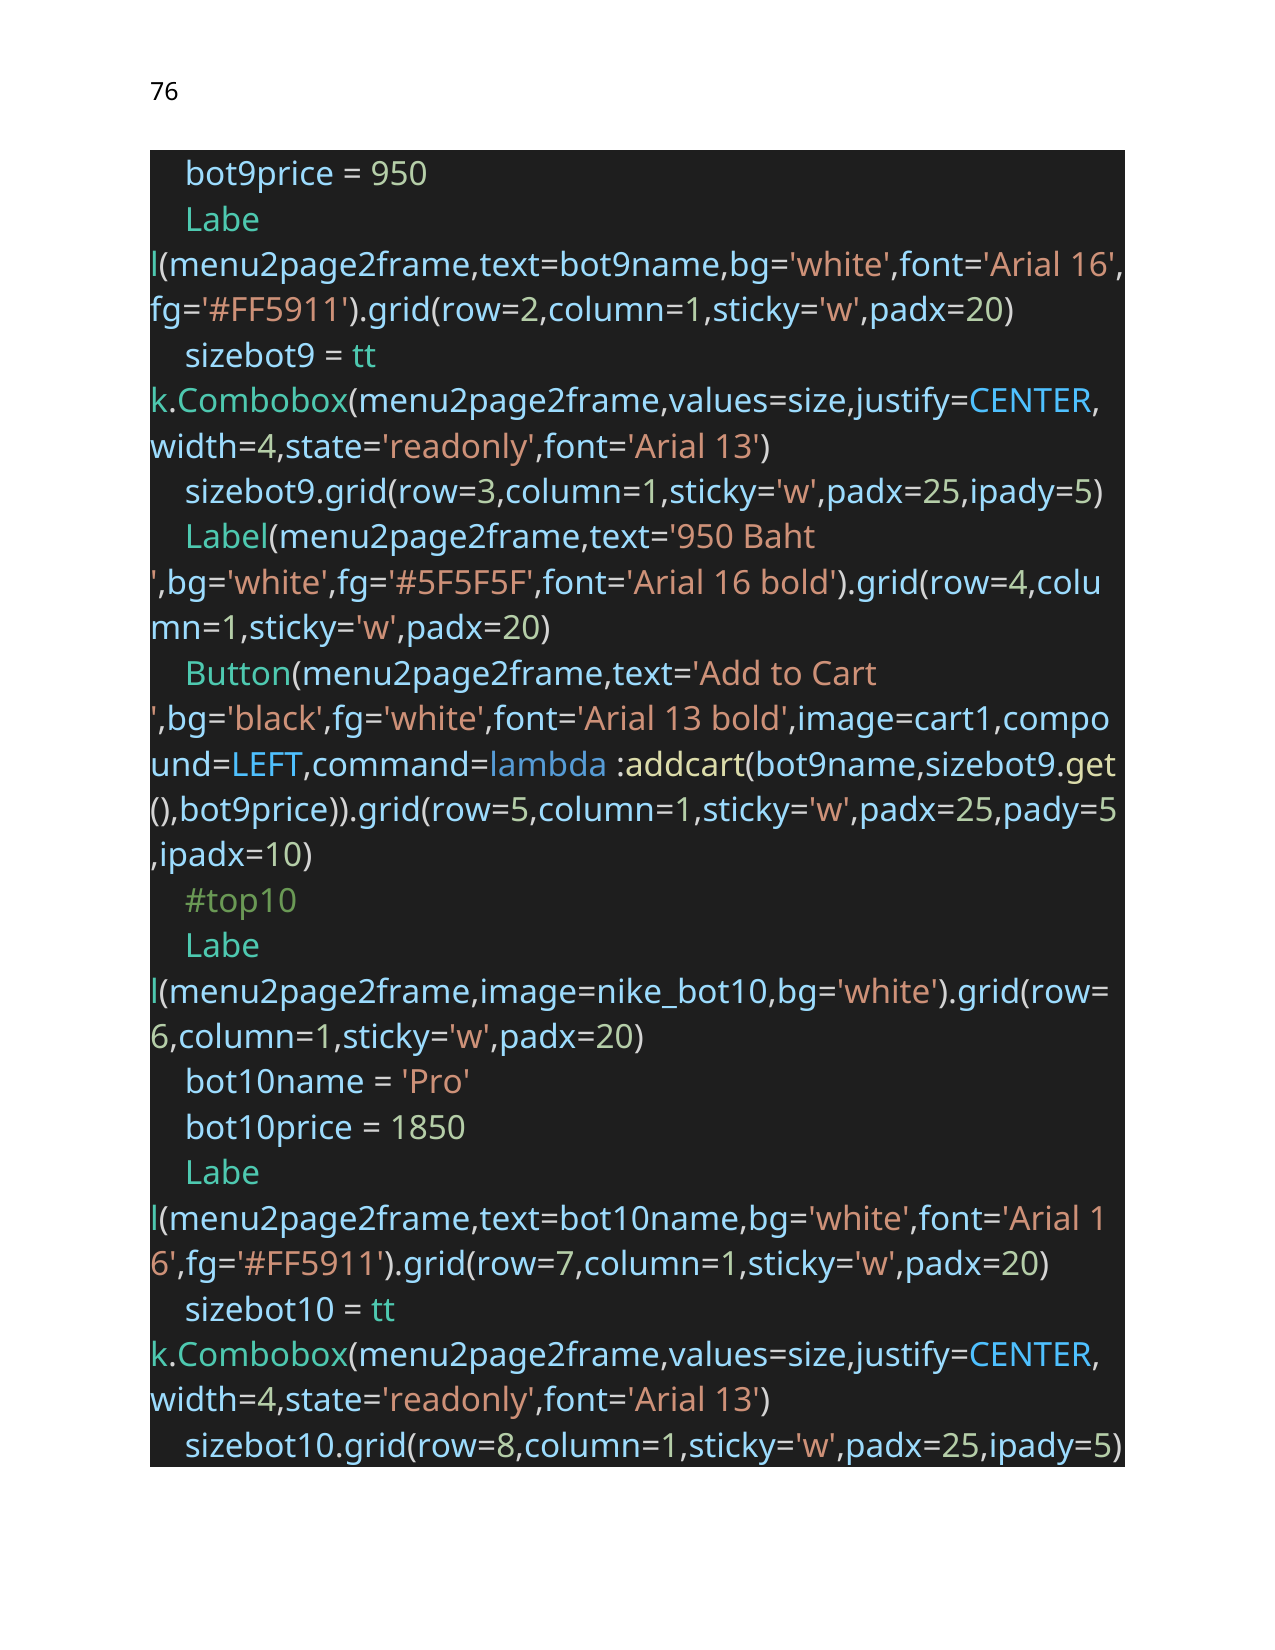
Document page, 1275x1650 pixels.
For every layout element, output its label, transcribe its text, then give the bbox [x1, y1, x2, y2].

text sizebot10.grid(row=8,column=1,sticky='w',padx=25,ipady=5) [150, 1422, 1125, 1467]
text Label(menu2page2frame,text=bot10name,bg='white',font='Arial 16',fg='#FF5911').grid(row=7,column=1,sticky='w',padx=20) [150, 1149, 1125, 1285]
text sizebot9.grid(row=3,column=1,sticky='w',padx=25,ipady=5) [150, 468, 1125, 513]
text bot10name = 'Pro' [150, 1058, 1125, 1104]
text Label(menu2page2frame,text='950 Baht',bg='white',fg='#5F5F5F',font='Arial 16 bold').grid(row=4,column=1,sticky='w',padx=20) [150, 513, 1125, 649]
text sizebot9 = ttk.Combobox(menu2page2frame,values=size,justify=CENTER,width=4,state='readonly',font='Arial 13') [150, 332, 1125, 468]
text sizebot10 = ttk.Combobox(menu2page2frame,values=size,justify=CENTER,width=4,state='readonly',font='Arial 13') [150, 1285, 1125, 1422]
text Label(menu2page2frame,image=nike_bot10,bg='white').grid(row=6,column=1,sticky='w',padx=20) [150, 922, 1125, 1058]
text Label(menu2page2frame,text=bot9name,bg='white',font='Arial 16',fg='#FF5911').grid(row=2,column=1,sticky='w',padx=20) [150, 195, 1125, 332]
text bot9price = 950 [150, 150, 1125, 195]
text #top10 [150, 877, 1125, 922]
text bot10price = 1850 [150, 1104, 1125, 1149]
text Button(menu2page2frame,text='Add to Cart',bg='black',fg='white',font='Arial 13 bold',image=cart1,compound=LEFT,command=lambda :addcart(bot9name,sizebot9.get(),bot9price)).grid(row=5,column=1,sticky='w',padx=25,pady=5,ipadx=10) [150, 649, 1125, 877]
